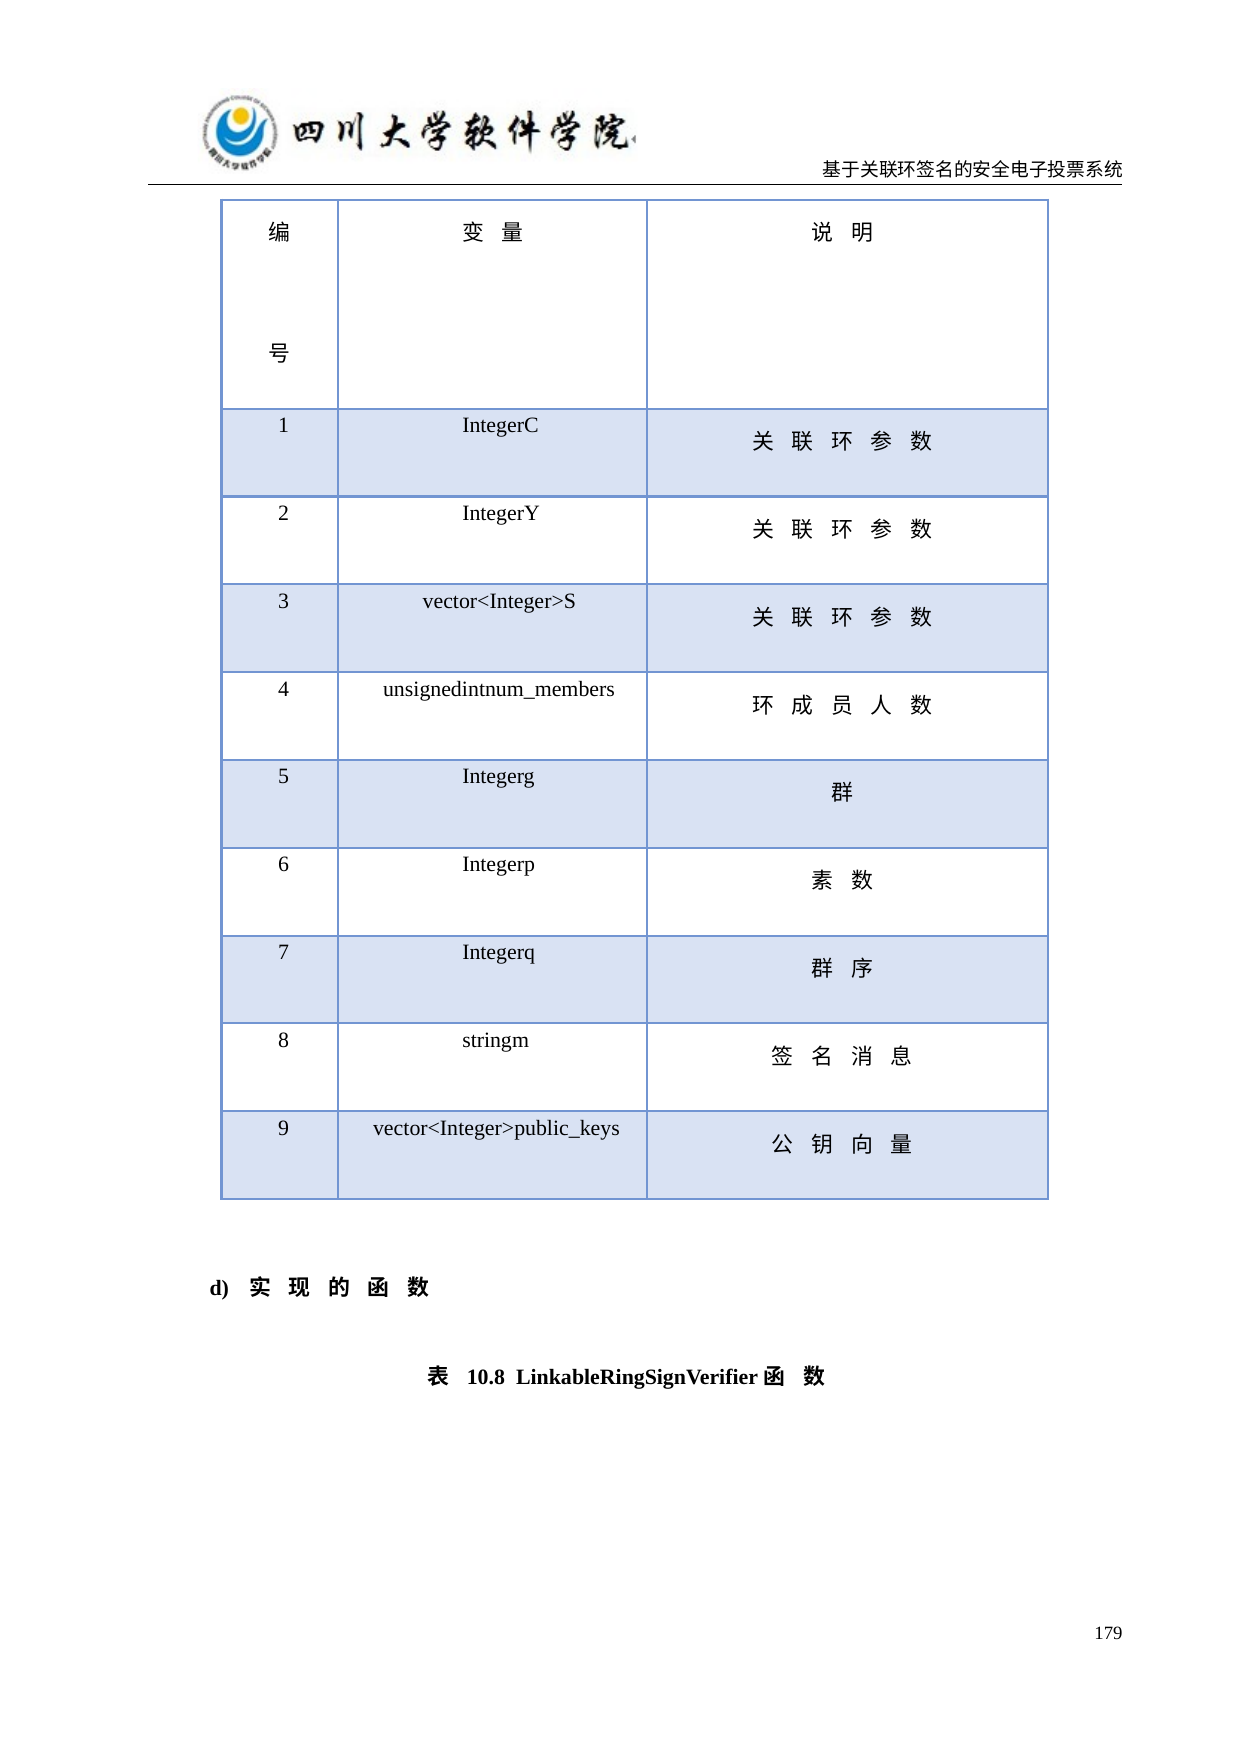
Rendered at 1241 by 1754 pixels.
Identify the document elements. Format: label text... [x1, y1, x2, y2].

text 表10.8 LinkableRingSignVerifier函数 [150, 1344, 1120, 1405]
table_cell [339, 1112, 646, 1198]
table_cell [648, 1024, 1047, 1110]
picture [197, 88, 639, 177]
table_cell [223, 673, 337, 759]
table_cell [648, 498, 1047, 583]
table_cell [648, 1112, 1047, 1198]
list 实现的函数 [150, 1255, 1120, 1316]
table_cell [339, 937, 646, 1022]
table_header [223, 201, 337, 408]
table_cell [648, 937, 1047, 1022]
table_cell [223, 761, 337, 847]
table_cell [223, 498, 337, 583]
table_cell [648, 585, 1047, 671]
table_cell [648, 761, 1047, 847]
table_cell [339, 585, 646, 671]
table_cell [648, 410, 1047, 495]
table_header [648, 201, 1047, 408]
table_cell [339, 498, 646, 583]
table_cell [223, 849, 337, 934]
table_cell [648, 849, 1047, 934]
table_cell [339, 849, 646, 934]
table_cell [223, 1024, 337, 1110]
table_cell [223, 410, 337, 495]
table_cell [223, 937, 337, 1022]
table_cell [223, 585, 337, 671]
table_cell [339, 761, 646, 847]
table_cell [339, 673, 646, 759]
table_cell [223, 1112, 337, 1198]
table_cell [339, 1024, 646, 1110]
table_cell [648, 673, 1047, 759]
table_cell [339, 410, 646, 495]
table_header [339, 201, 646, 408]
